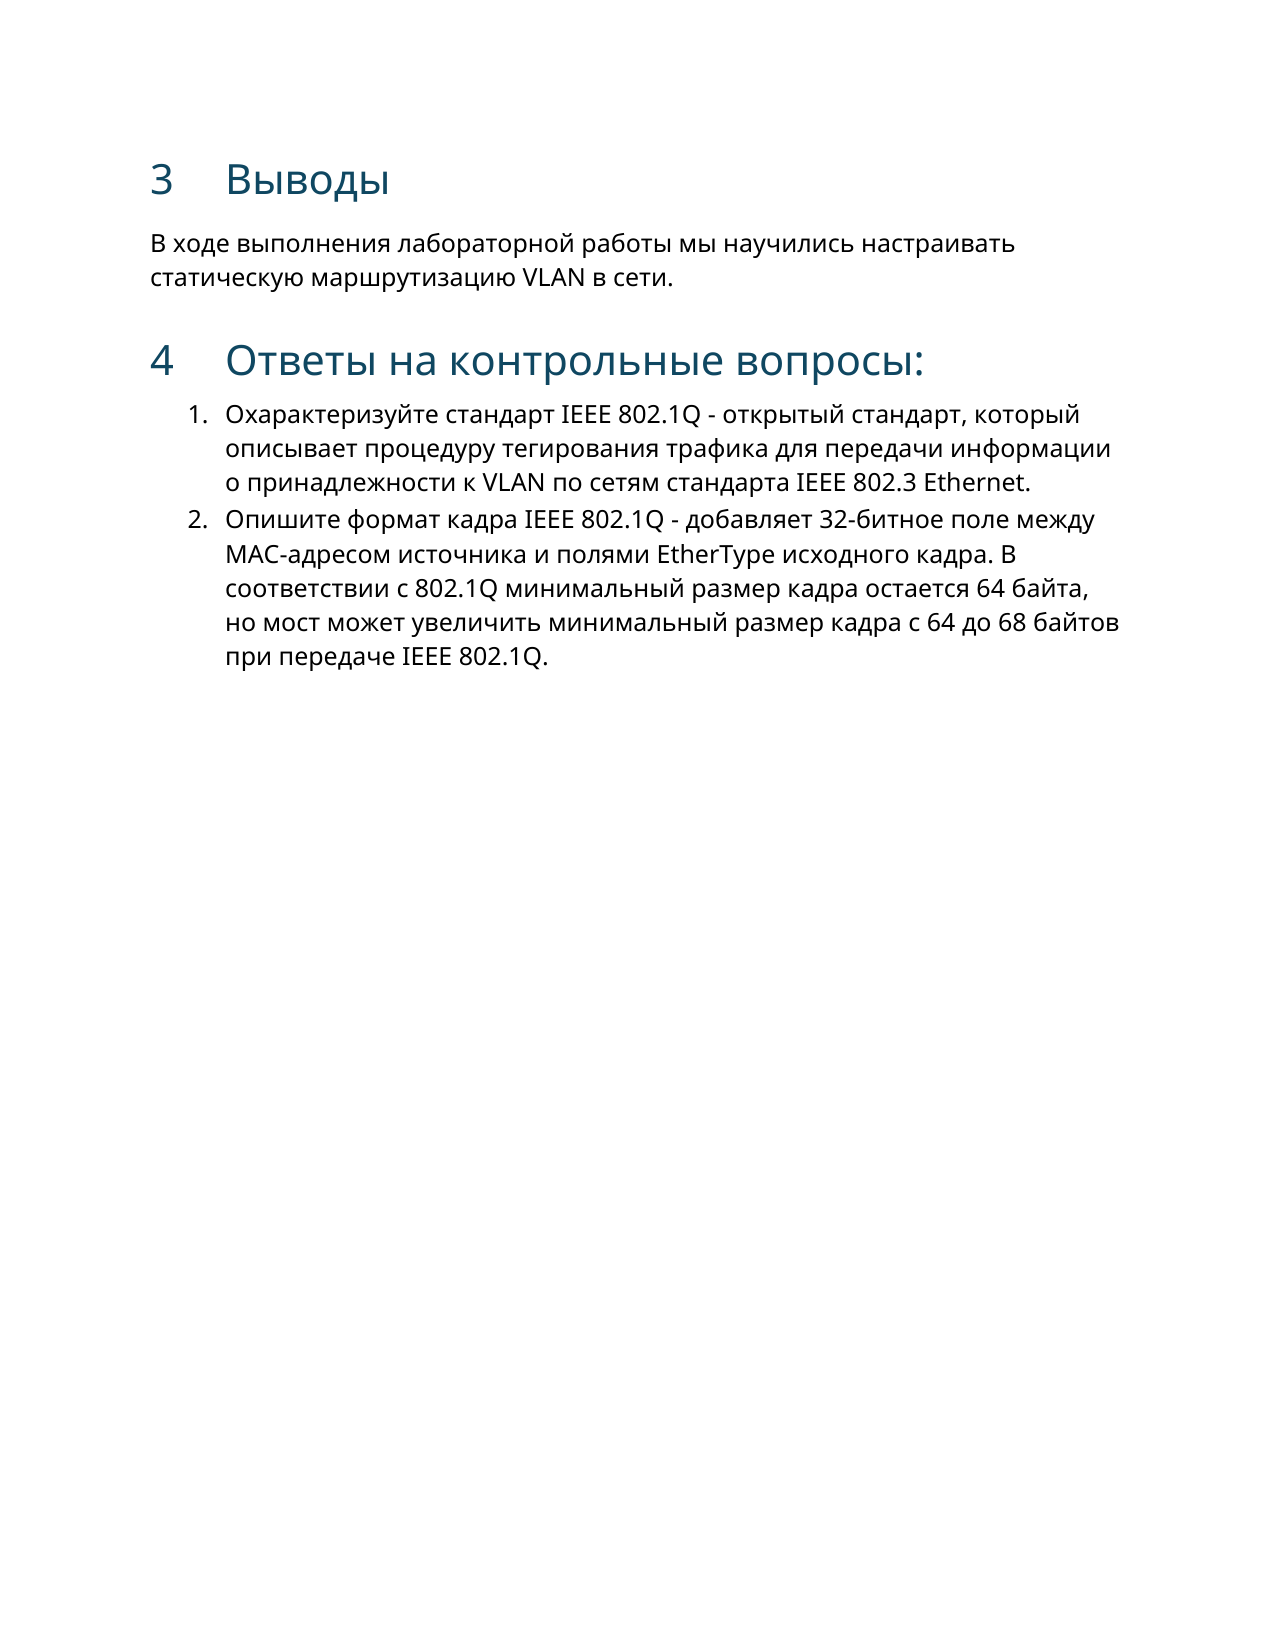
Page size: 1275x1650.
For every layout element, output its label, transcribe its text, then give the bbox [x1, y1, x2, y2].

text В ходе выполнения лабораторной работы мы научились настраивать статическую маршрутизацию VLAN в сети. [150, 226, 1125, 294]
subtitle 3 Выводы [150, 150, 1125, 207]
list Опишите формат кадра IEEE 802.1Q - добавляет 32-битное поле между MAC-адресом источника и полями EtherType исходного кадра. В соответствии с 802.1Q минимальный размер кадра остается 64 байта, но мост может увеличить минимальный размер кадра с 64 до 68 байтов при передаче IEEE 802.1Q. [187, 502, 1125, 672]
list Охарактеризуйте стандарт IEEE 802.1Q - открытый стандарт, который описывает процедуру тегирования трафика для передачи информации о принадлежности к VLAN по сетям стандарта IEEE 802.3 Ethernet. [187, 396, 1125, 498]
subtitle 4 Ответы на контрольные вопросы: [150, 331, 1125, 388]
